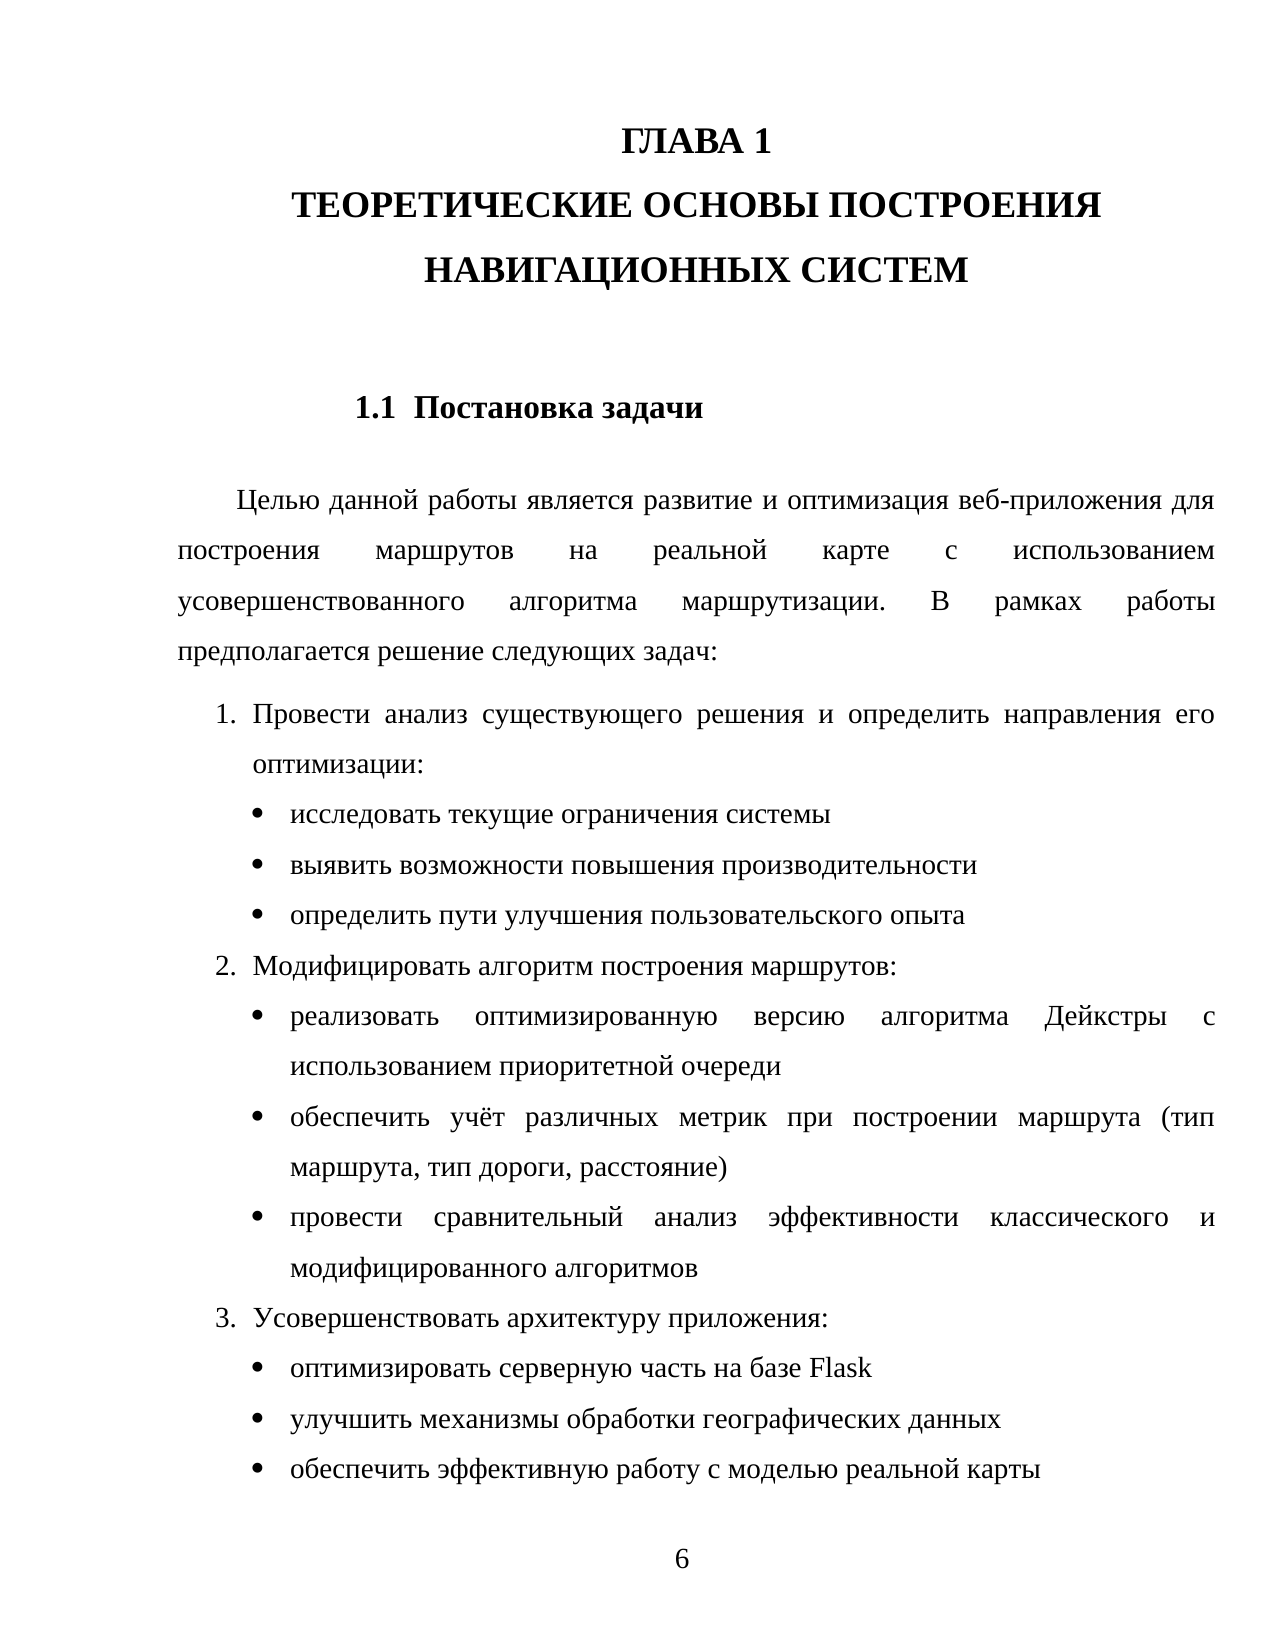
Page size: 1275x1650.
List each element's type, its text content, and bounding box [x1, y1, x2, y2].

list улучшить механизмы обработки географических данных [252, 1401, 1216, 1435]
subtitle Постановка задачи [295, 387, 1216, 426]
list Усовершенствовать архитектуру приложения: [215, 1300, 1216, 1334]
list провести сравнительный анализ эффективности классического и модифицированного алгоритмов [252, 1199, 1216, 1283]
list реализовать оптимизированную версию алгоритма Дейкстры с использованием приоритетной очереди [252, 998, 1216, 1082]
list обеспечить учёт различных метрик при построении маршрута (тип маршрута, тип дороги, расстояние) [252, 1099, 1216, 1183]
list Модифицировать алгоритм построения маршрутов: [215, 948, 1216, 981]
list определить пути улучшения пользовательского опыта [252, 897, 1216, 931]
list обеспечить эффективную работу с моделью реальной карты [252, 1451, 1216, 1485]
list выявить возможности повышения производительности [252, 847, 1216, 881]
text Целью данной работы является развитие и оптимизация веб-приложения для построения маршрутов на реальной карте с использованием усовершенствованного алгоритма маршрутизации. В рамках работы предполагается решение следующих задач: [177, 482, 1216, 667]
subtitle Теоретические основы построения навигационных систем [177, 118, 1216, 291]
list Провести анализ существующего решения и определить направления его оптимизации: [215, 696, 1216, 780]
list оптимизировать серверную часть на базе Flask [252, 1351, 1216, 1384]
list исследовать текущие ограничения системы [252, 797, 1216, 830]
